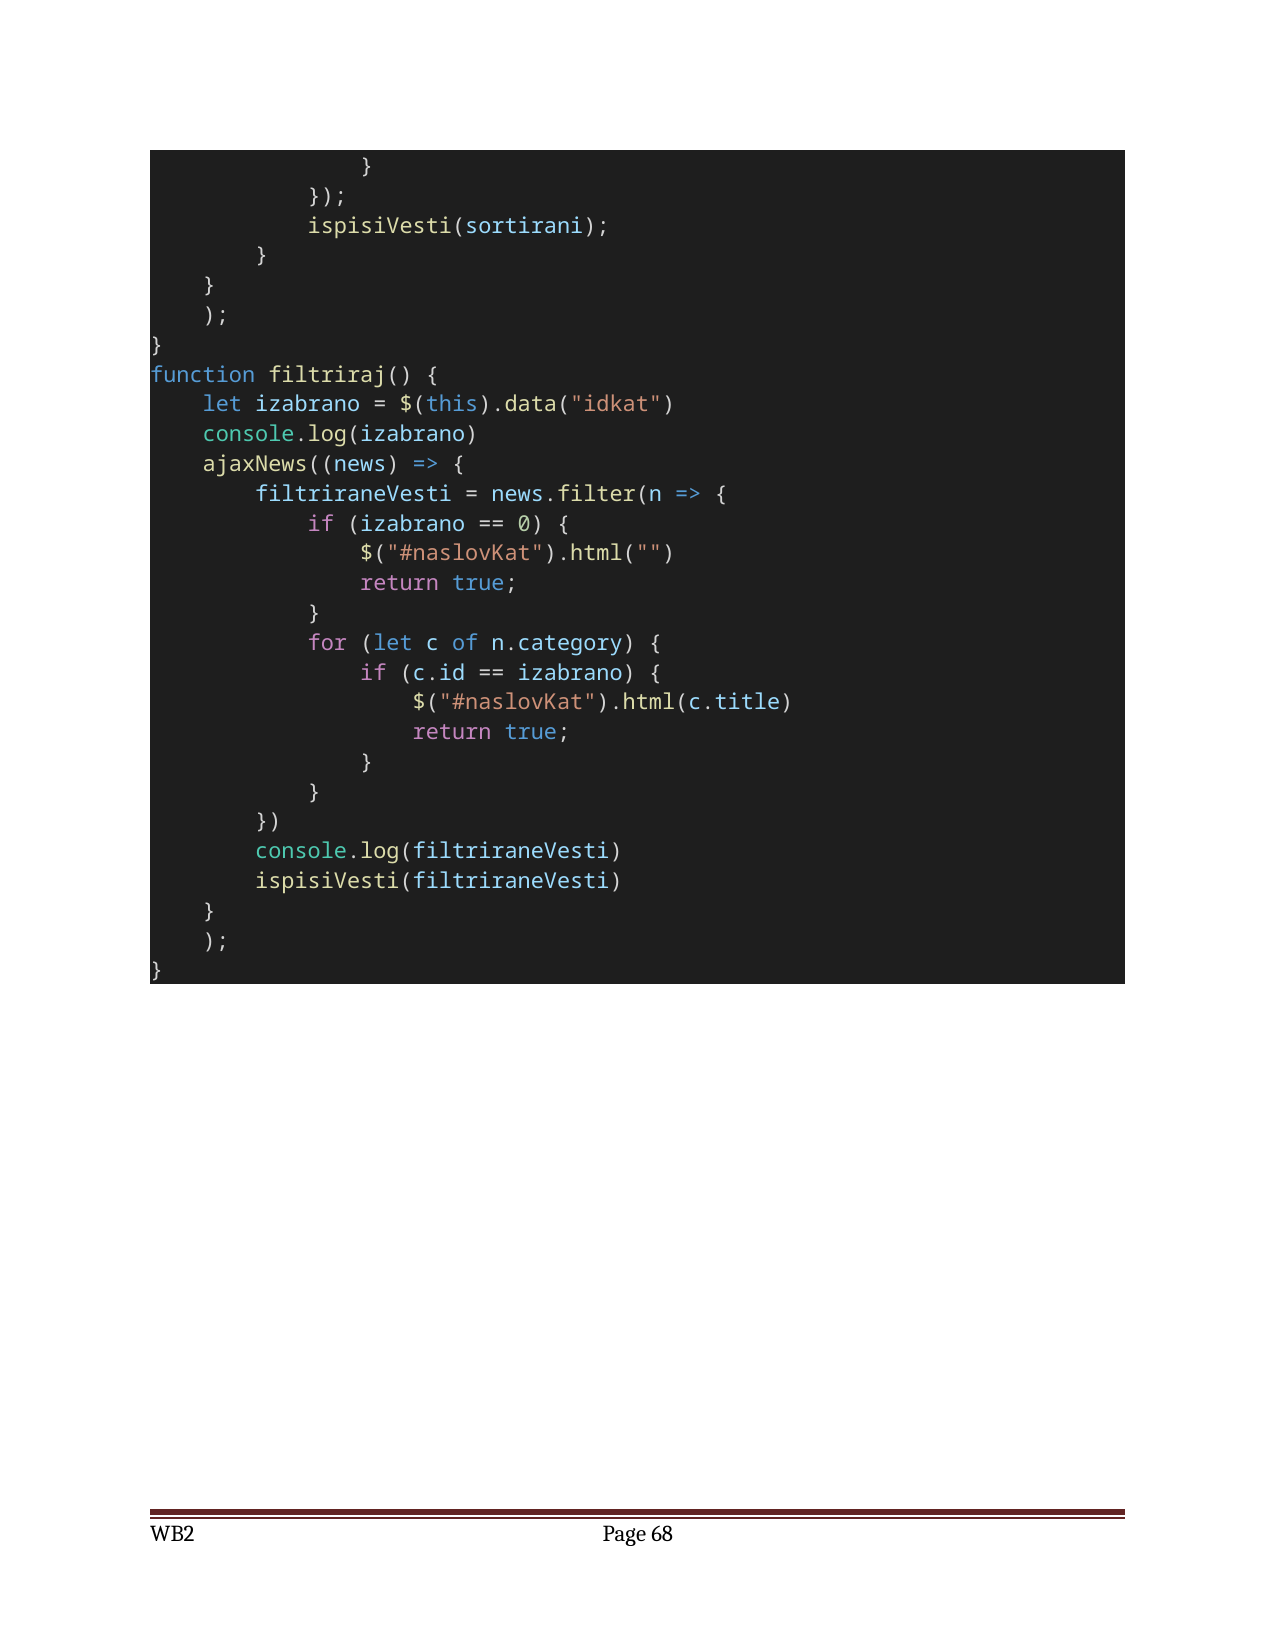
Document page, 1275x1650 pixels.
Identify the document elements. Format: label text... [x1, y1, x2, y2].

text ); [150, 299, 1125, 329]
text ispisiVesti(sortirani); [150, 209, 1125, 239]
text filtriraneVesti = news.filter(n => { [150, 478, 1125, 507]
text }) [150, 805, 1125, 835]
text } [150, 746, 1125, 776]
text $("#naslovKat").html(c.title) [150, 686, 1125, 716]
text if (izabrano == 0) { [150, 507, 1125, 537]
text for (let c of n.category) { [150, 627, 1125, 656]
text } [150, 239, 1125, 269]
text ispisiVesti(filtriraneVesti) [150, 865, 1125, 895]
text } [150, 954, 1125, 984]
text } [150, 597, 1125, 627]
text console.log(filtriraneVesti) [150, 835, 1125, 865]
text } [150, 269, 1125, 299]
text function filtriraj() { [150, 358, 1125, 388]
text } [150, 329, 1125, 358]
text }); [150, 180, 1125, 209]
text return true; [150, 567, 1125, 597]
text $("#naslovKat").html("") [150, 537, 1125, 567]
text return true; [150, 716, 1125, 746]
text } [150, 895, 1125, 924]
text if (c.id == izabrano) { [150, 656, 1125, 686]
text } [150, 150, 1125, 180]
text } [150, 776, 1125, 805]
text ajaxNews((news) => { [150, 448, 1125, 478]
text console.log(izabrano) [150, 418, 1125, 448]
text let izabrano = $(this).data("idkat") [150, 388, 1125, 418]
text ); [150, 924, 1125, 954]
